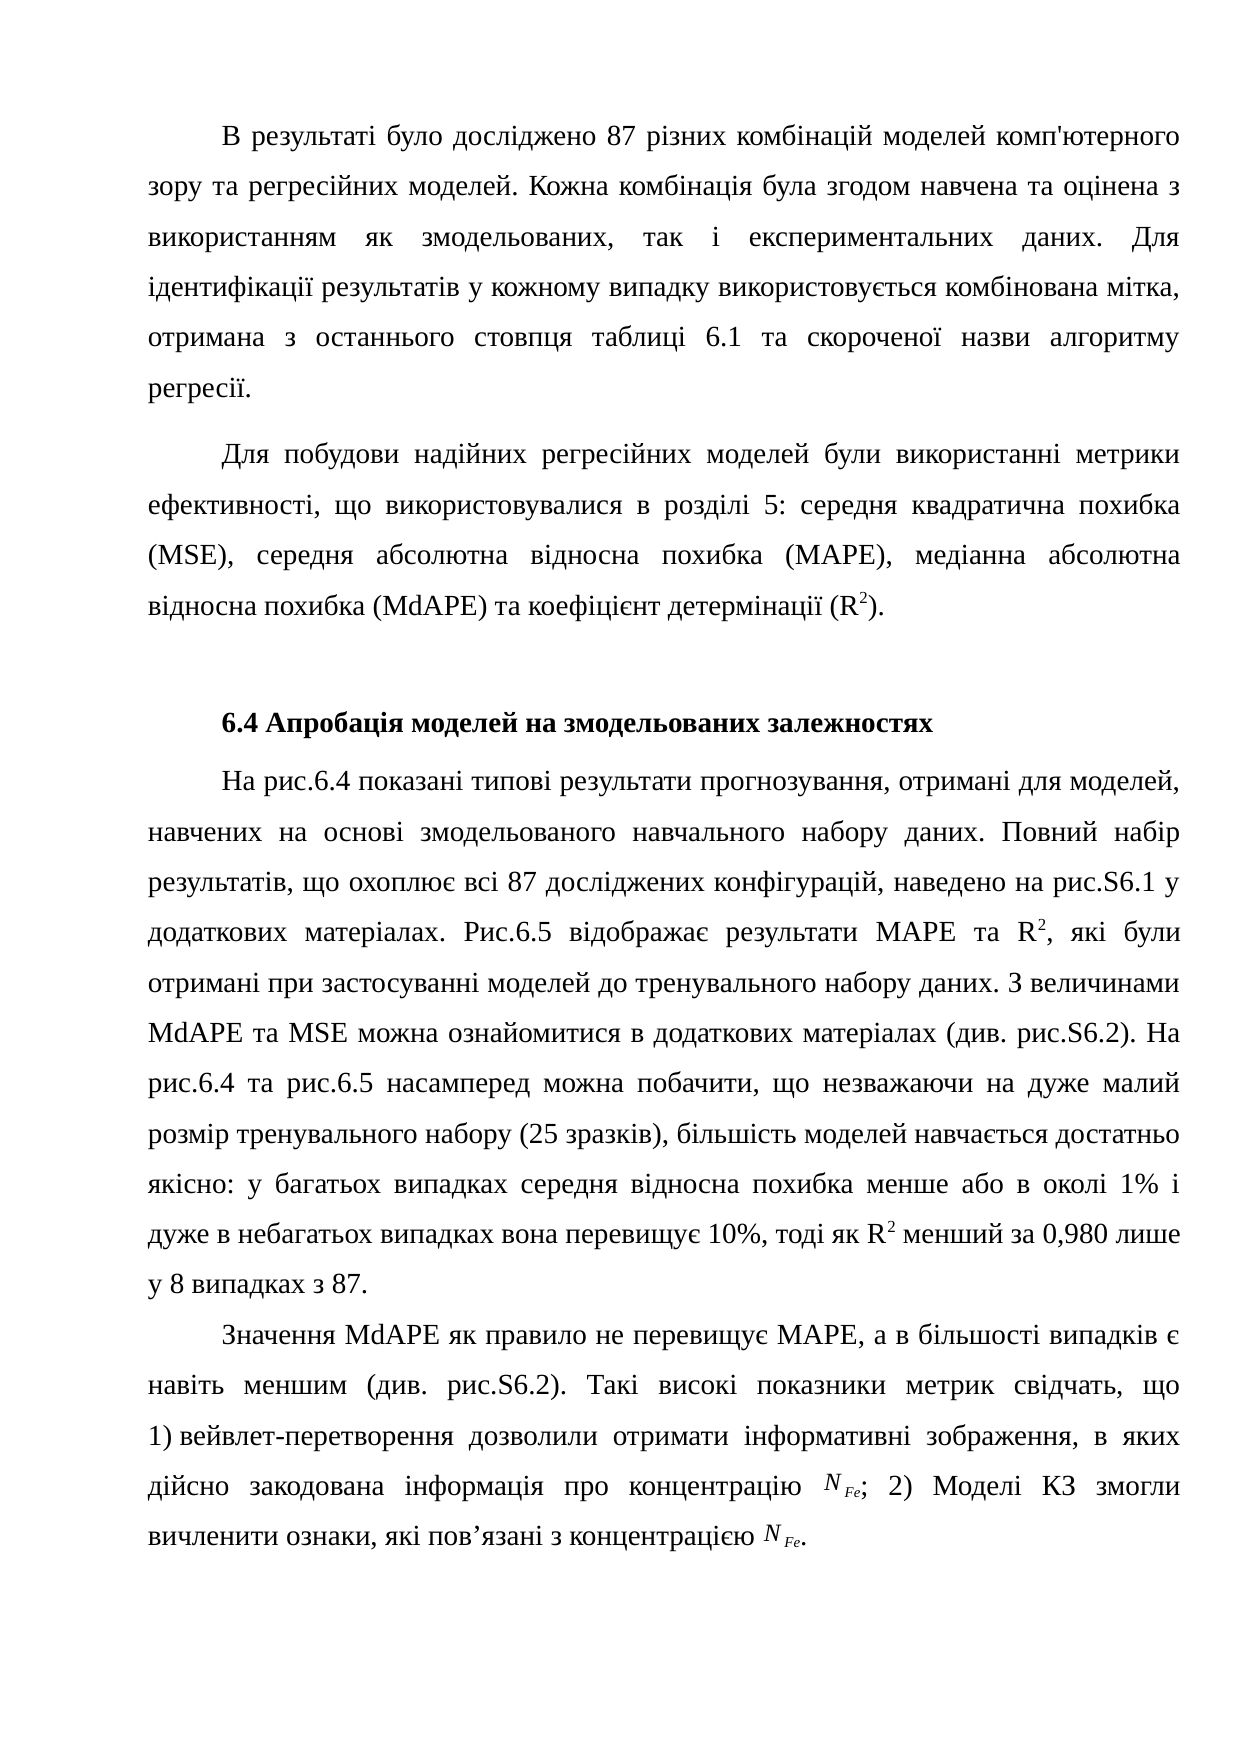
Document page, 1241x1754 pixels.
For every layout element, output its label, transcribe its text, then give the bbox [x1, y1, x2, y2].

text Значення MdAPE як правило не перевищує MAPE, а в більшості випадків є навіть меншим (див. рис.S6.2). Такі високі показники метрик свідчать, що 1) вейвлет-перетворення дозволили отримати інформативні зображення, в яких дійсно закодована інформація про концентрацію ; 2) Моделі КЗ змогли вичленити ознаки, які пов’язані з концентрацією . [148, 1317, 1181, 1552]
text Для побудови надійних регресійних моделей були використанні метрики ефективності, що використовувалися в розділі 5: середня квадратична похибка (MSE), середня абсолютна відносна похибка (MAPE), медіанна абсолютна відносна похибка (MdAPE) та коефіцієнт детермінації (R2). [148, 437, 1181, 621]
subtitle 6.4 Апробація моделей на змодельованих залежностях [148, 705, 1181, 738]
text На рис.6.4 показані типові результати прогнозування, отримані для моделей, навчених на основі змодельованого навчального набору даних. Повний набір результатів, що охоплює всі 87 досліджених конфігурацій, наведено на рис.S6.1 у додаткових матеріалах. Рис.6.5 відображає результати MAPE та R2, які були отримані при застосуванні моделей до тренувального набору даних. З величинами MdAPE та MSE можна ознайомитися в додаткових матеріалах (див. рис.S6.2). На рис.6.4 та рис.6.5 насамперед можна побачити, що незважаючи на дуже малий розмір тренувального набору (25 зразків), більшість моделей навчається достатньо якісно: у багатьох випадках середня відносна похибка менше або в околі 1% і дуже в небагатьох випадках вона перевищує 10%, тоді як R2 менший за 0,980 лише у 8 випадках з 87. [148, 763, 1181, 1300]
text В результаті було досліджено 87 різних комбінацій моделей комп'ютерного зору та регресійних моделей. Кожна комбінація була згодом навчена та оцінена з використанням як змодельованих, так і експериментальних даних. Для ідентифікації результатів у кожному випадку використовується комбінована мітка, отримана з останнього стовпця таблиці 6.1 та скороченої назви алгоритму регресії. [148, 118, 1181, 403]
